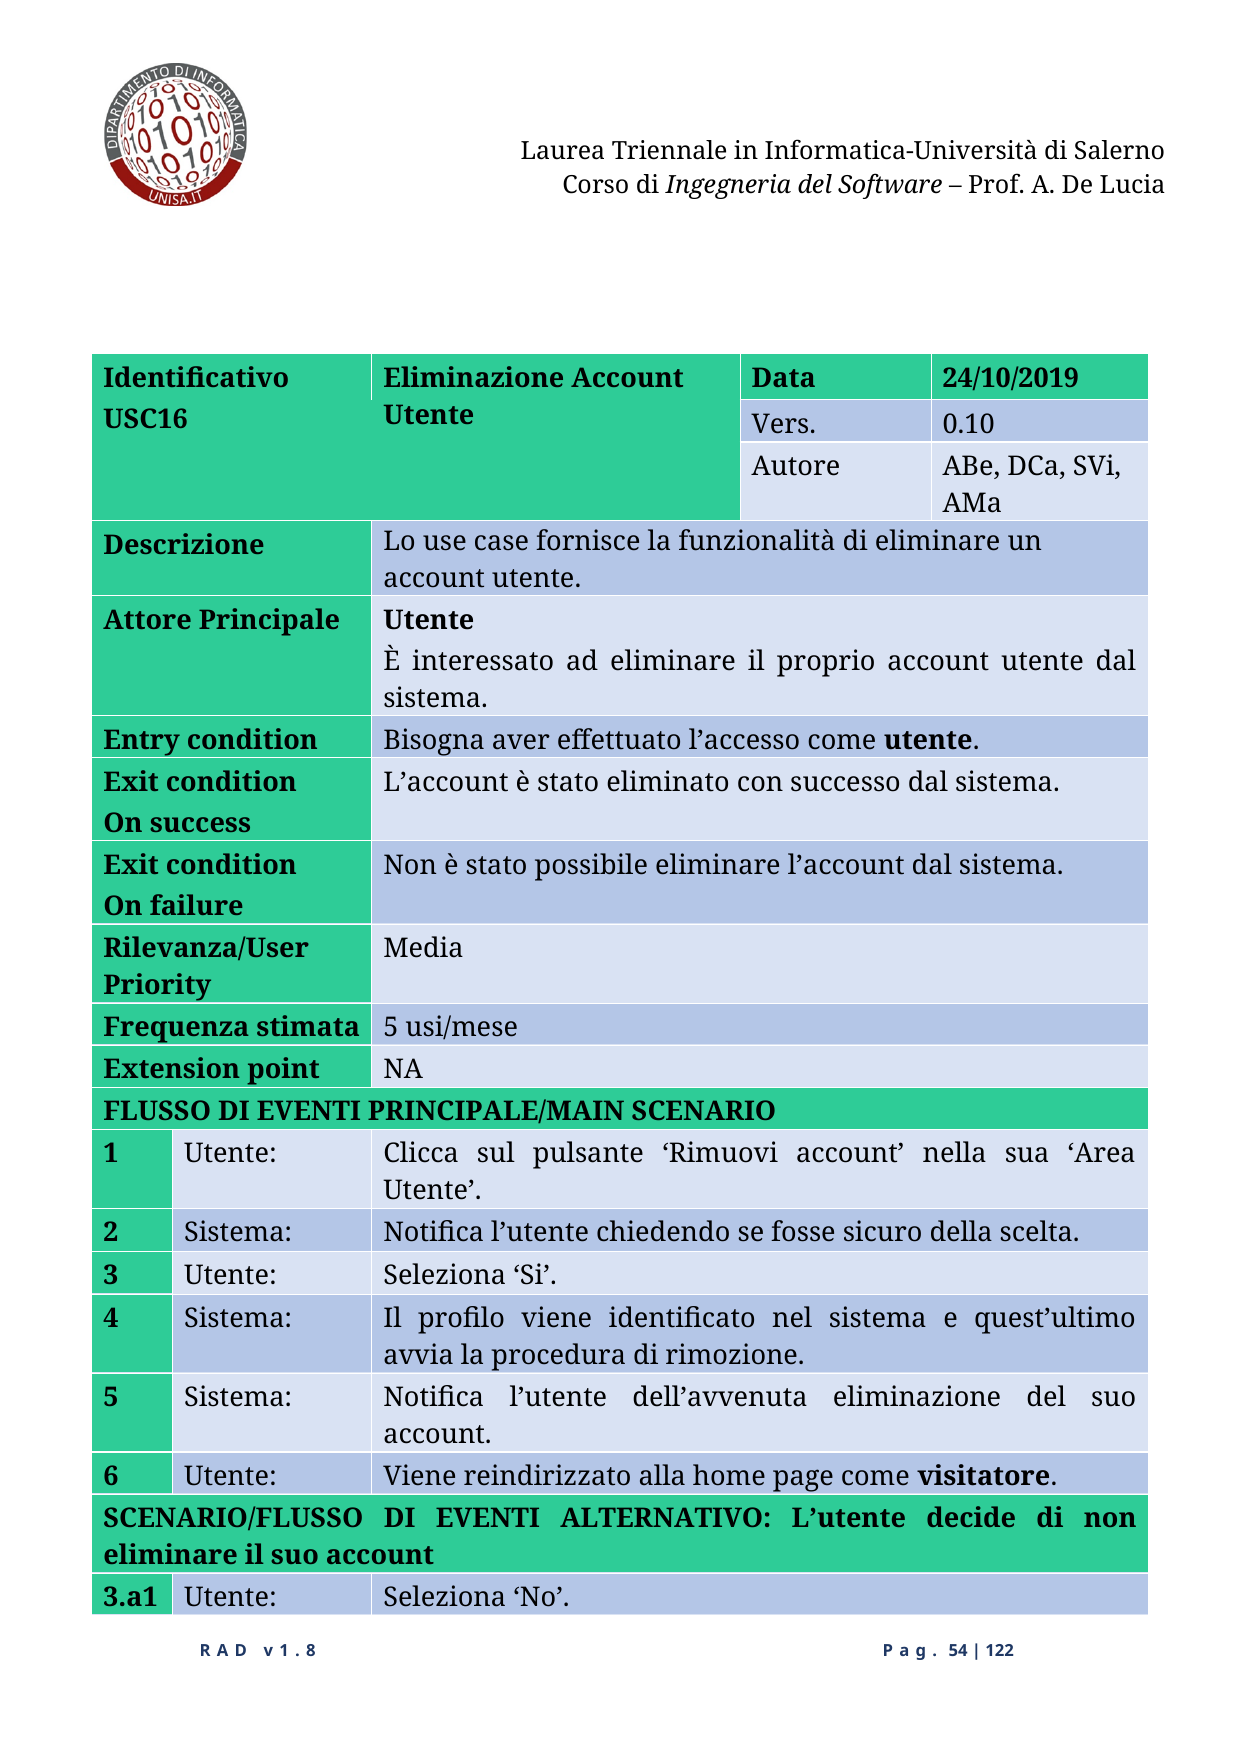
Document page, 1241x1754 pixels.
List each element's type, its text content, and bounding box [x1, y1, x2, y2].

table_cell SCENARIO/FLUSSO DI EVENTI ALTERNATIVO: L’utente decide di non eliminare il suo account [92, 1495, 1148, 1572]
table_cell Utente: [173, 1252, 371, 1293]
table_cell Utente: [173, 1574, 371, 1614]
table_cell Bisogna aver effettuato l’accesso come utente. [372, 716, 1148, 757]
table_cell Sistema: [173, 1209, 371, 1251]
table_cell 3 [92, 1252, 172, 1293]
table_header 24/10/2019 [932, 354, 1148, 399]
table_cell 4 [92, 1295, 172, 1372]
table_header Eliminazione Account Utente [372, 354, 740, 520]
table_cell Exit condition On success [92, 758, 371, 840]
table_cell Seleziona ‘No’. [372, 1574, 1148, 1614]
table_cell Notifica l’utente dell’avvenuta eliminazione del suo account. [372, 1374, 1148, 1451]
table_header Data [741, 354, 931, 399]
table_cell Extension point [92, 1046, 371, 1087]
table_cell 3.a1 [92, 1574, 172, 1614]
table_cell 1 [92, 1130, 172, 1208]
table_cell Utente: [173, 1130, 371, 1208]
table_cell Utente È interessato ad eliminare il proprio account utente dal sistema. [372, 596, 1148, 715]
table_cell Frequenza stimata [92, 1004, 371, 1044]
table_cell Clicca sul pulsante ‘Rimuovi account’ nella sua ‘Area Utente’. [372, 1130, 1148, 1208]
table_cell 2 [92, 1209, 172, 1251]
table_cell Media [372, 925, 1148, 1002]
table_cell L’account è stato eliminato con successo dal sistema. [372, 758, 1148, 840]
table_cell Sistema: [173, 1295, 371, 1372]
table_cell Descrizione [92, 521, 371, 595]
table_cell ABe, DCa, SVi, AMa [932, 443, 1148, 520]
table_cell 0.10 [932, 400, 1148, 441]
table_cell Vers. [741, 400, 931, 441]
table_cell Non è stato possibile eliminare l’account dal sistema. [372, 841, 1148, 923]
table_cell NA [372, 1046, 1148, 1087]
table_cell Utente: [173, 1453, 371, 1493]
picture [104, 63, 247, 206]
table_cell 6 [92, 1453, 172, 1493]
table_cell Autore [741, 443, 931, 520]
table_cell Notifica l’utente chiedendo se fosse sicuro della scelta. [372, 1209, 1148, 1251]
table_cell Lo use case fornisce la funzionalità di eliminare un account utente. [372, 521, 1148, 595]
table_cell Flusso di Eventi Principale/Main Scenario [92, 1088, 1148, 1129]
table_header Identificativo USC16 [92, 354, 372, 520]
table_cell 5 [92, 1374, 172, 1451]
table_cell Sistema: [173, 1374, 371, 1451]
table_cell Attore Principale [92, 596, 371, 715]
table_cell Viene reindirizzato alla home page come visitatore. [372, 1453, 1148, 1493]
table_cell Entry condition [92, 716, 371, 757]
table_cell Il profilo viene identificato nel sistema e quest’ultimo avvia la procedura di rimozione. [372, 1295, 1148, 1372]
table_cell Seleziona ‘Si’. [372, 1252, 1148, 1293]
table_cell Exit condition On failure [92, 841, 371, 923]
table_cell Rilevanza/User Priority [92, 925, 371, 1002]
table_cell 5 usi/mese [372, 1004, 1148, 1044]
